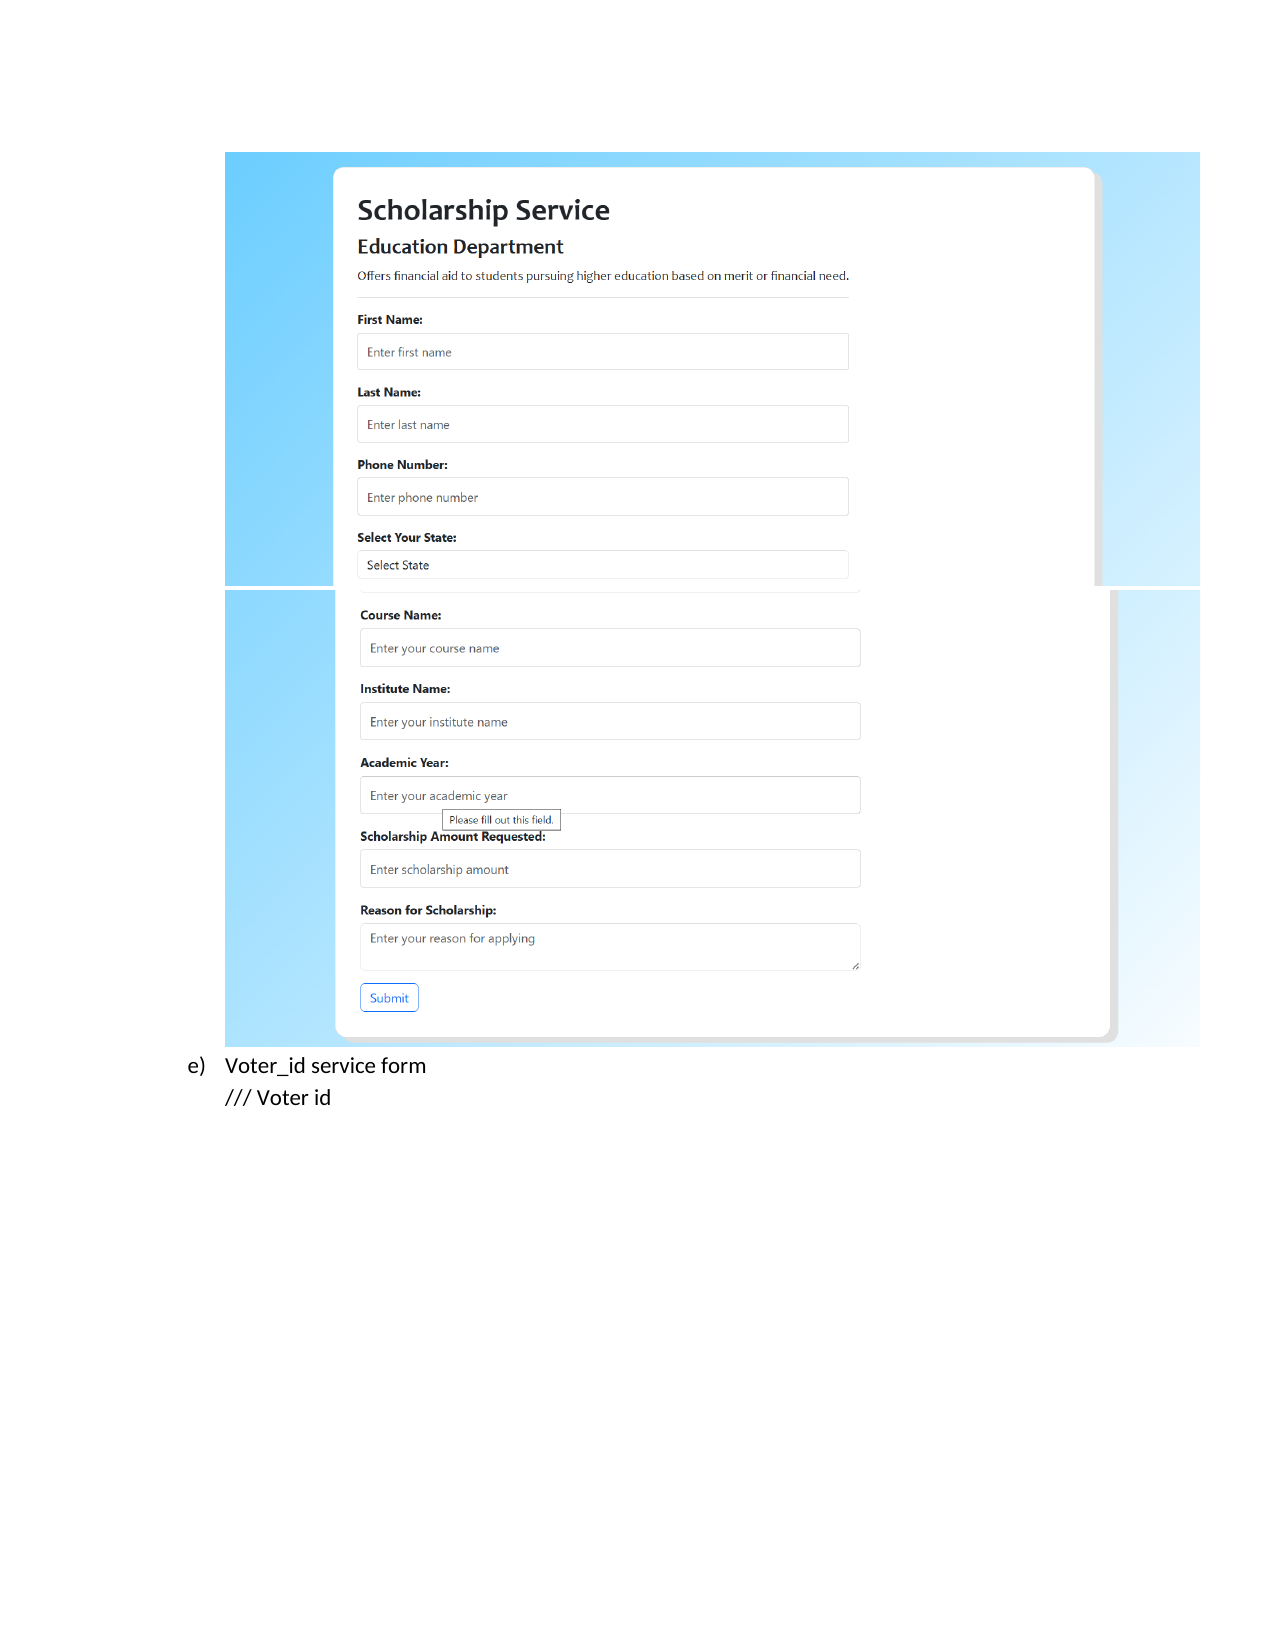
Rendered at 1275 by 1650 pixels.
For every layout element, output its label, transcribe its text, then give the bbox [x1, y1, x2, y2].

picture [225, 150, 1200, 586]
picture [225, 590, 1200, 1047]
list Voter_id service form /// Voter id [187, 1051, 1125, 1111]
